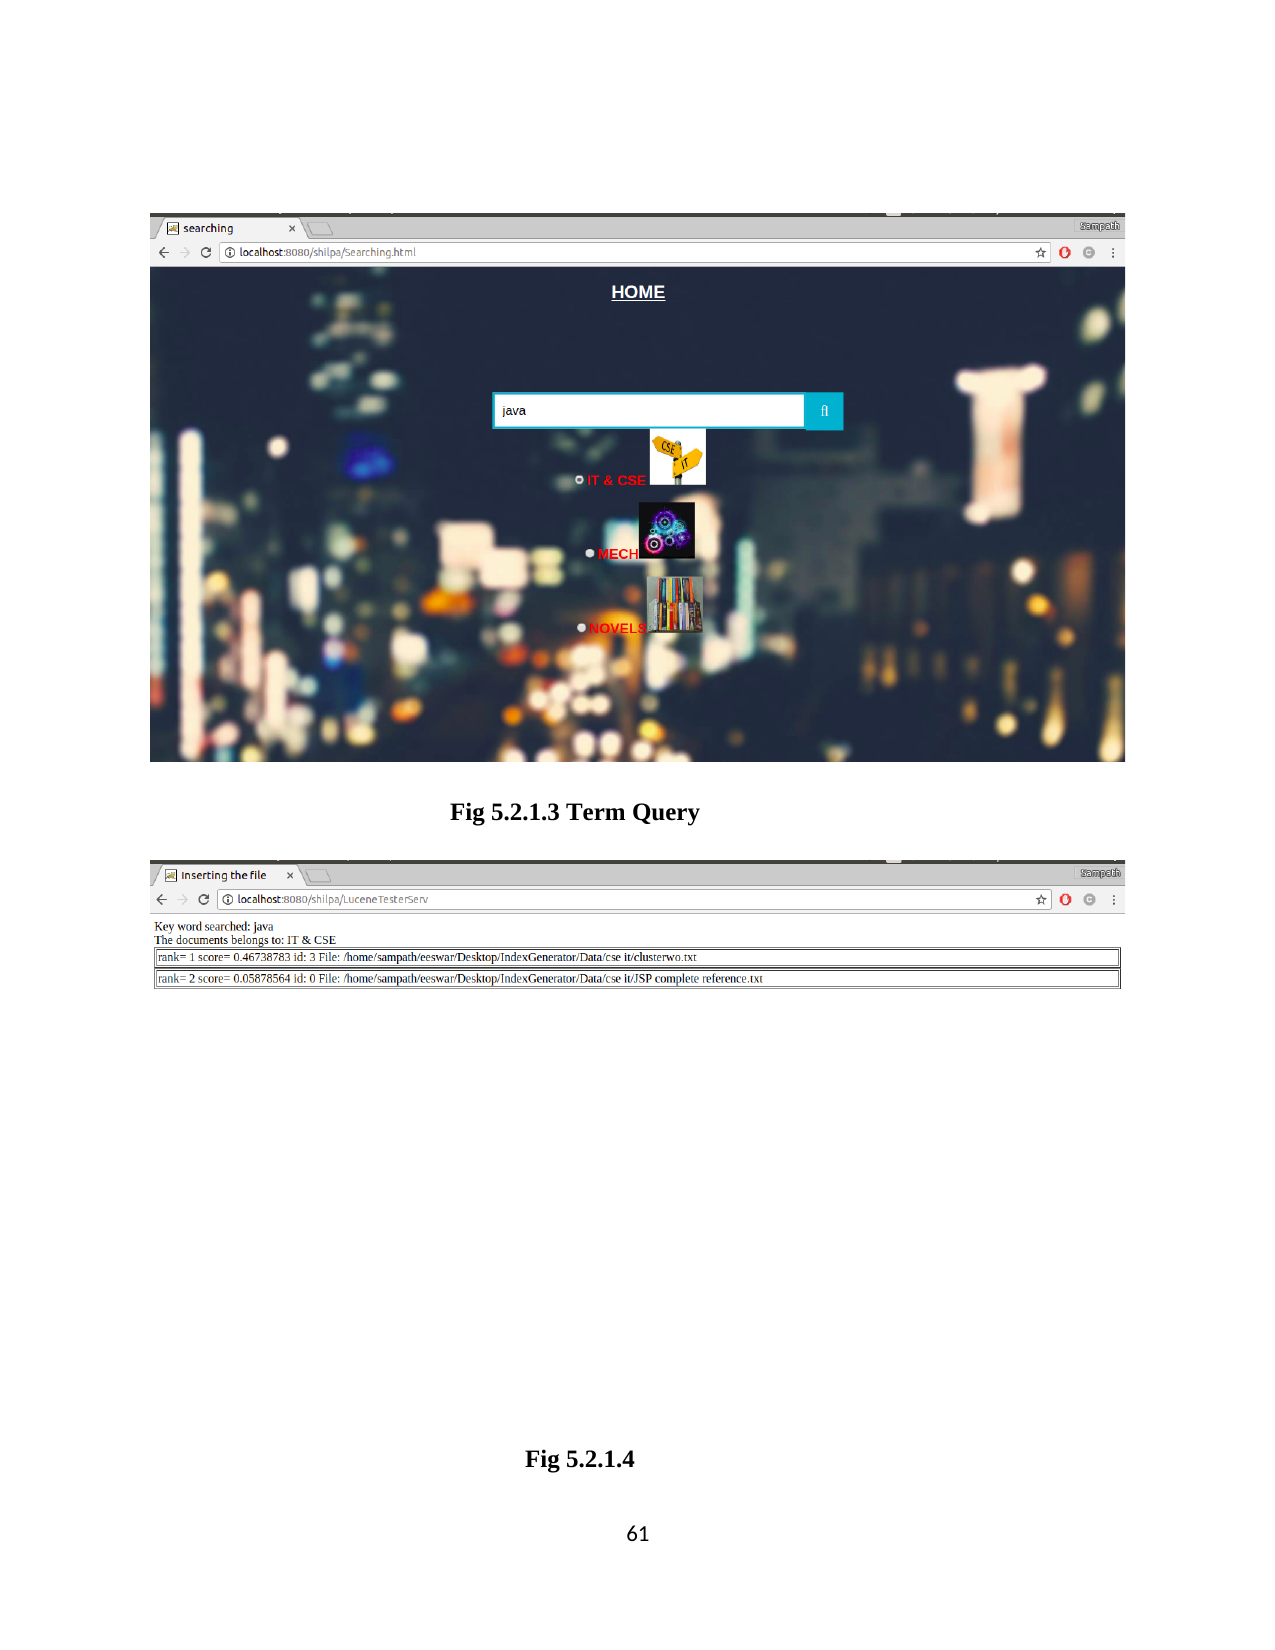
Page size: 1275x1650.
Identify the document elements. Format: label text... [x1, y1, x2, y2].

picture [150, 860, 1125, 1410]
text Fig 5.2.1.4 [450, 1444, 1125, 1473]
picture [150, 213, 1125, 762]
text Fig 5.2.1.3 Term Query [375, 797, 1125, 825]
